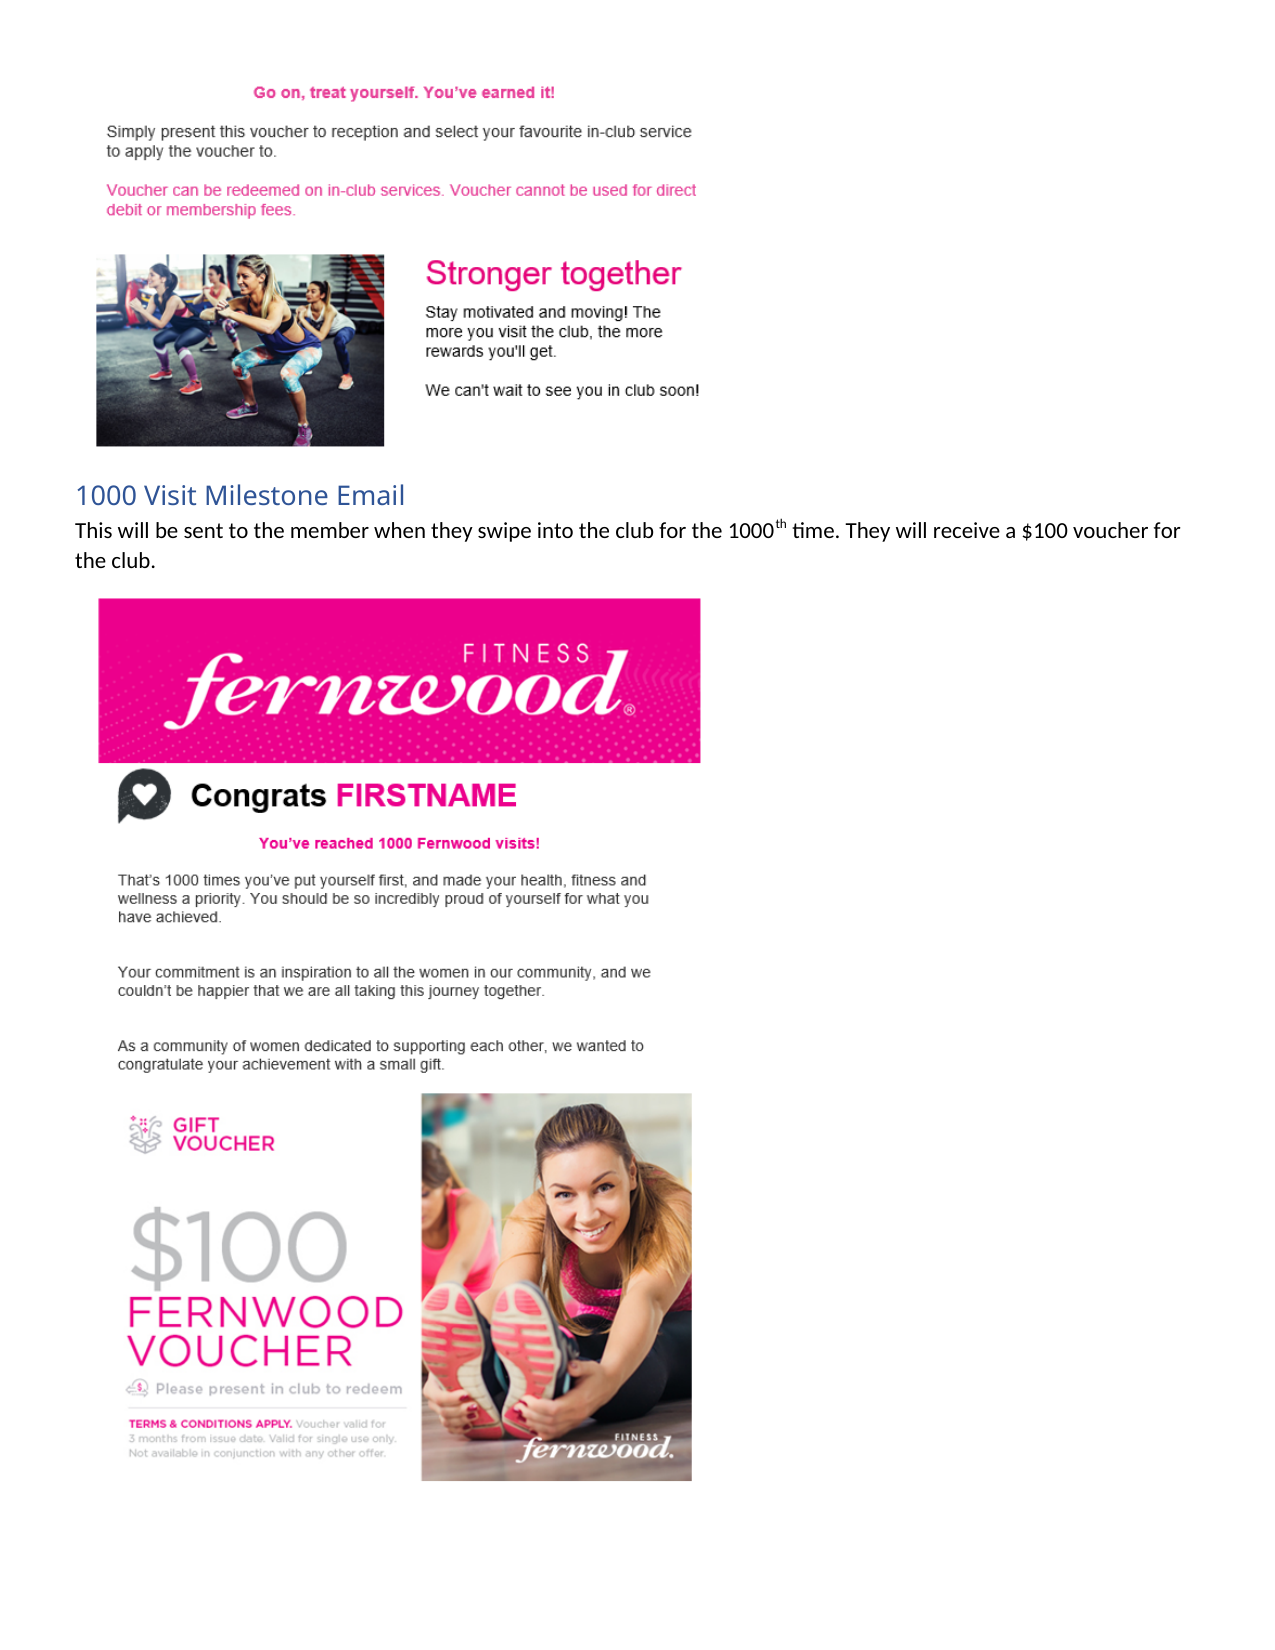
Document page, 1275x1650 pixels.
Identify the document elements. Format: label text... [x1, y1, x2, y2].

text This will be sent to the member when they swipe into the club for the 1000th time. They will receive a $100 voucher for the club. [75, 516, 1200, 574]
subtitle 1000 Visit Milestone Email [75, 476, 1200, 513]
